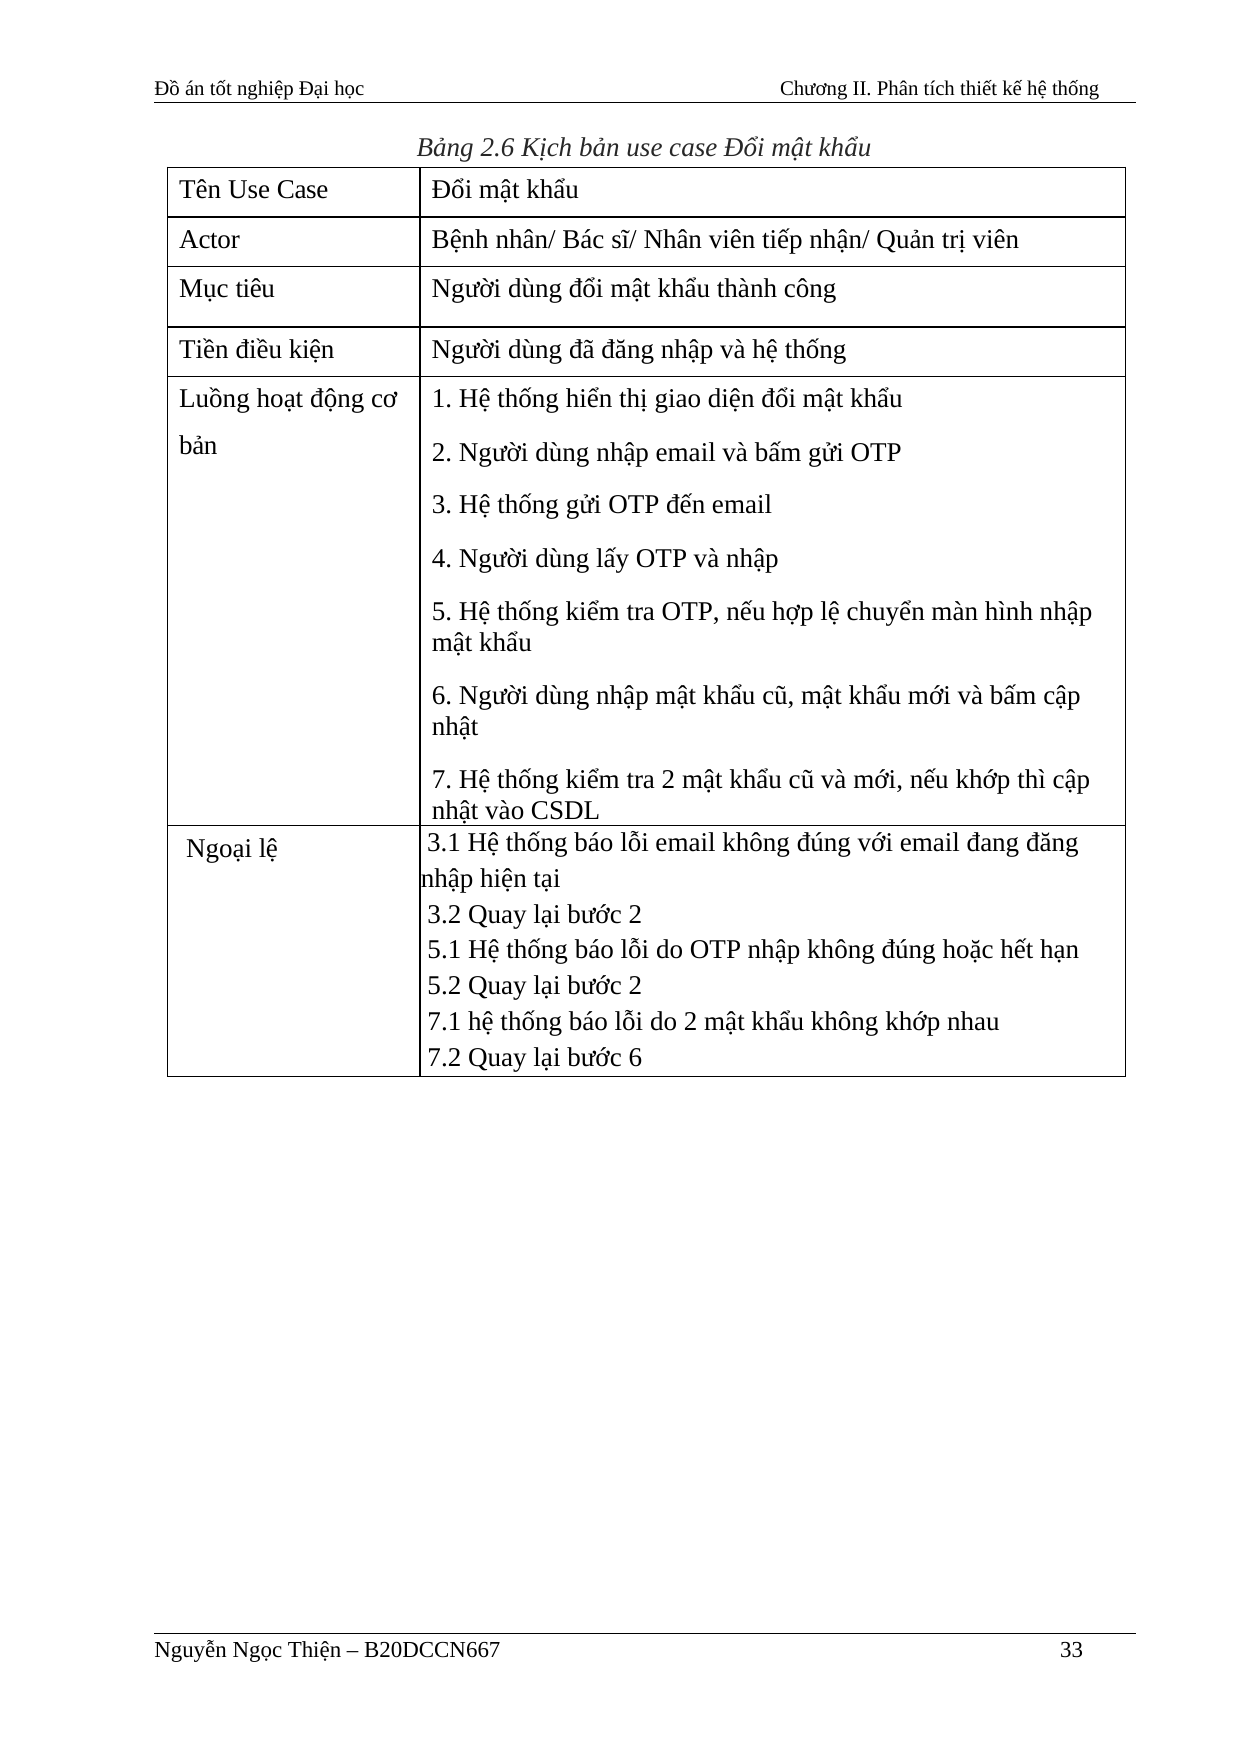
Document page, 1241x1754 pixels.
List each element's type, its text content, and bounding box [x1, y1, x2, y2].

table_cell Người dùng đã đăng nhập và hệ thống [421, 328, 1125, 376]
table_cell Bệnh nhân/ Bác sĩ/ Nhân viên tiếp nhận/ Quản trị viên [421, 218, 1125, 266]
table_cell Mục tiêu [168, 267, 419, 326]
table_cell 3.1 Hệ thống báo lỗi email không đúng với email đang đăng nhập hiện tại 3.2 Quay lại bước 2 5.1 Hệ thống báo lỗi do OTP nhập không đúng hoặc hết hạn 5.2 Quay lại bước 2 7.1 hệ thống báo lỗi do 2 mật khẩu không khớp nhau 7.2 Quay lại bước 6 [421, 826, 1125, 1076]
table_header Đổi mật khẩu [421, 168, 1125, 216]
table_header Tên Use Case [168, 168, 419, 216]
table_cell Tiền điều kiện [168, 328, 419, 376]
table_cell 1. Hệ thống hiển thị giao diện đổi mật khẩu 2. Người dùng nhập email và bấm gửi OTP 3. Hệ thống gửi OTP đến email 4. Người dùng lấy OTP và nhập 5. Hệ thống kiểm tra OTP, nếu hợp lệ chuyển màn hình nhập mật khẩu 6. Người dùng nhập mật khẩu cũ, mật khẩu mới và bấm cập nhật 7. Hệ thống kiểm tra 2 mật khẩu cũ và mới, nếu khớp thì cập nhật vào CSDL [421, 377, 1125, 825]
subtitle Bảng 2.6 Kịch bản use case Đổi mật khẩu [154, 131, 1136, 162]
table_cell Ngoại lệ [168, 826, 419, 1076]
table_cell Actor [168, 218, 419, 266]
table_cell Người dùng đổi mật khẩu thành công [421, 267, 1125, 326]
table_cell Luồng hoạt động cơ bản [168, 377, 419, 825]
